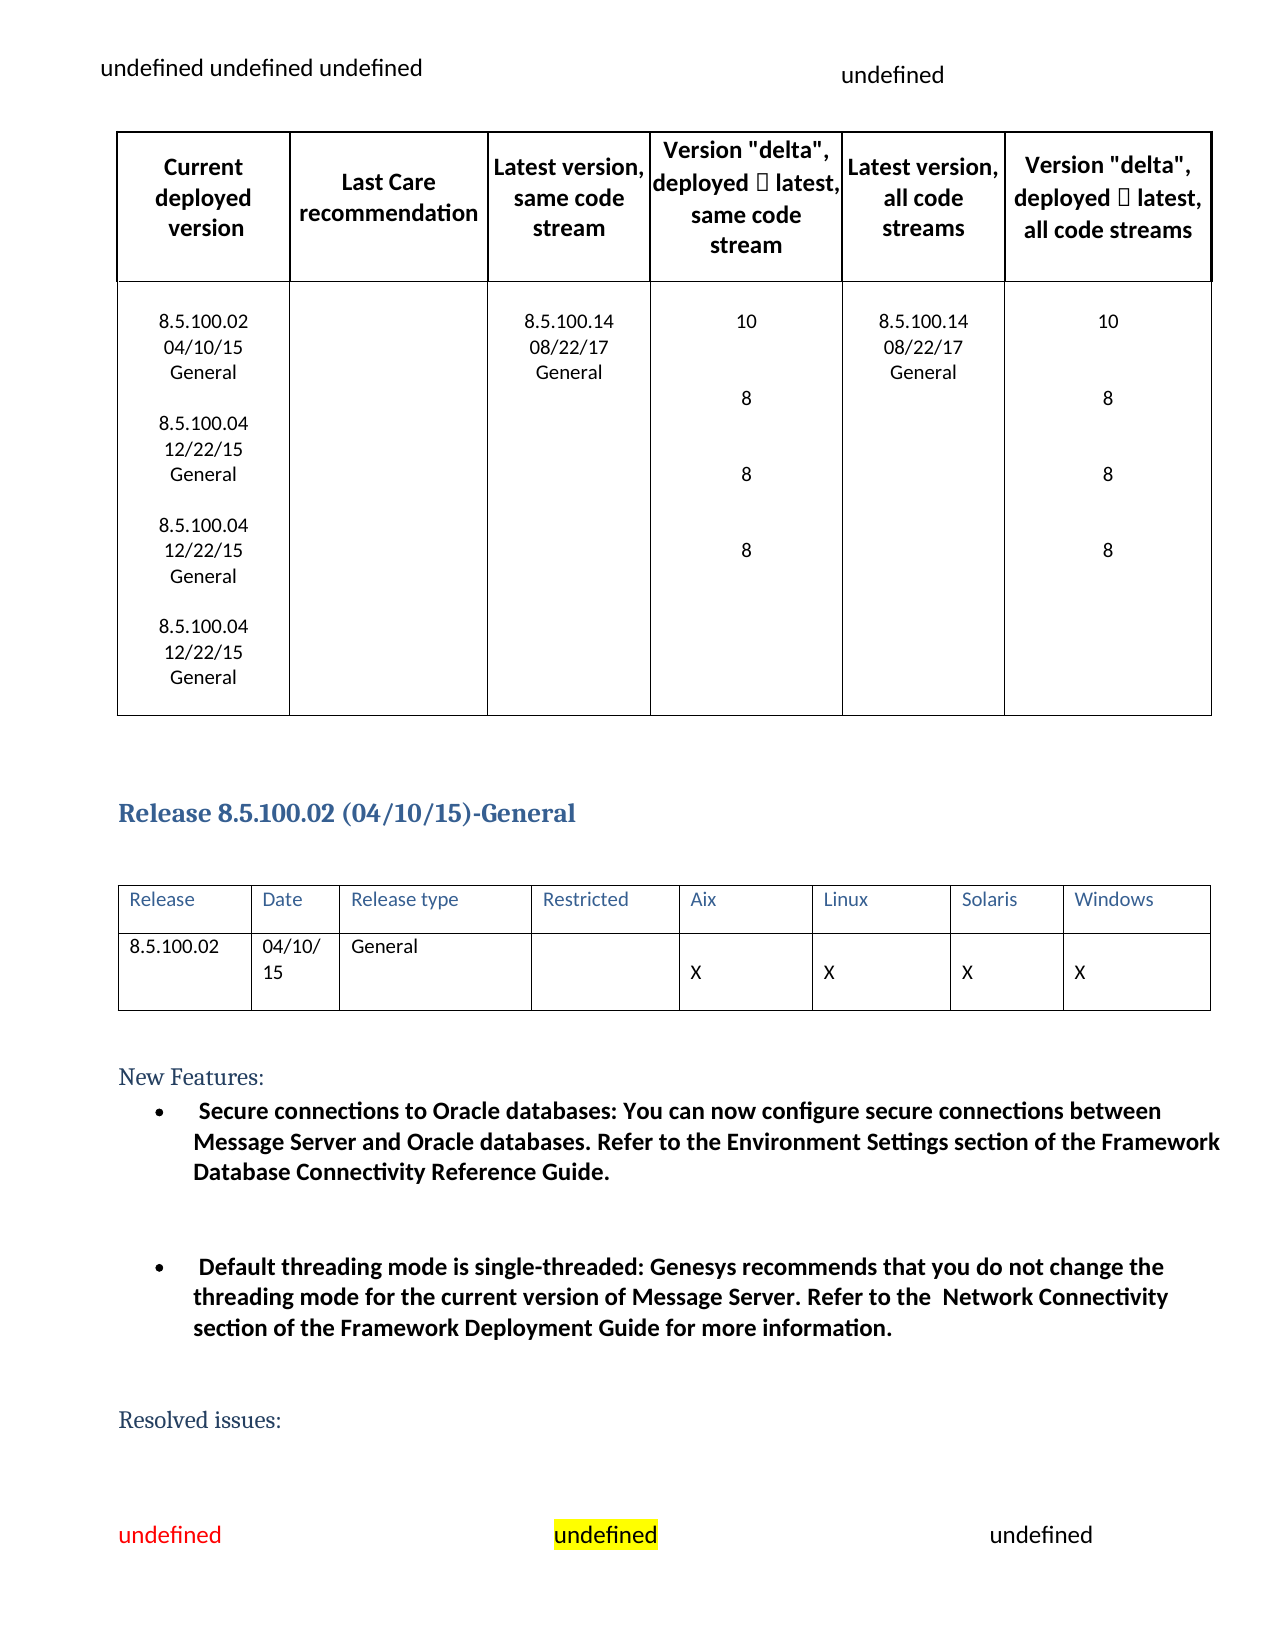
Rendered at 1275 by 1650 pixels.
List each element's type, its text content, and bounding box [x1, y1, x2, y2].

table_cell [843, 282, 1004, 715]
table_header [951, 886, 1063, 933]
subtitle Resolved issues: [118, 1406, 1226, 1435]
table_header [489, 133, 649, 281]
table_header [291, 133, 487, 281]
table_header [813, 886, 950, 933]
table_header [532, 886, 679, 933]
list Secure connections to Oracle databases: You can now configure secure connections between Message Server and Oracle databases. Refer to the Environment Settings section of the Framework Database Connectivity Reference Guide. [156, 1095, 1226, 1187]
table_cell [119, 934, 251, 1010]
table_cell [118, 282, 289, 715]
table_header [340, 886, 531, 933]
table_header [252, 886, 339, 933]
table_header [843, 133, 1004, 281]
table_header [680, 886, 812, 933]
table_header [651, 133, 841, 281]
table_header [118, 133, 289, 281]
list Default threading mode is single-threaded: Genesys recommends that you do not change the threading mode for the current version of Message Server. Refer to the Network Connectivity section of the Framework Deployment Guide for more information. [156, 1251, 1226, 1342]
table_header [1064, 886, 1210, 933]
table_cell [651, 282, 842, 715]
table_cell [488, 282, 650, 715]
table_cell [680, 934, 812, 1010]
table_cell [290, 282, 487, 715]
subtitle Release 8.5.100.02 (04/10/15)-General [118, 798, 1226, 829]
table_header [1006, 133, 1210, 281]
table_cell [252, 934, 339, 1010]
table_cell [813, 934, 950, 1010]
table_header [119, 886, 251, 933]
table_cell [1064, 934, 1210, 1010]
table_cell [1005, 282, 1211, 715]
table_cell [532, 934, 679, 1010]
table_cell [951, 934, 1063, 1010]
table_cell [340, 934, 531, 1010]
subtitle New Features: [118, 1062, 1226, 1091]
